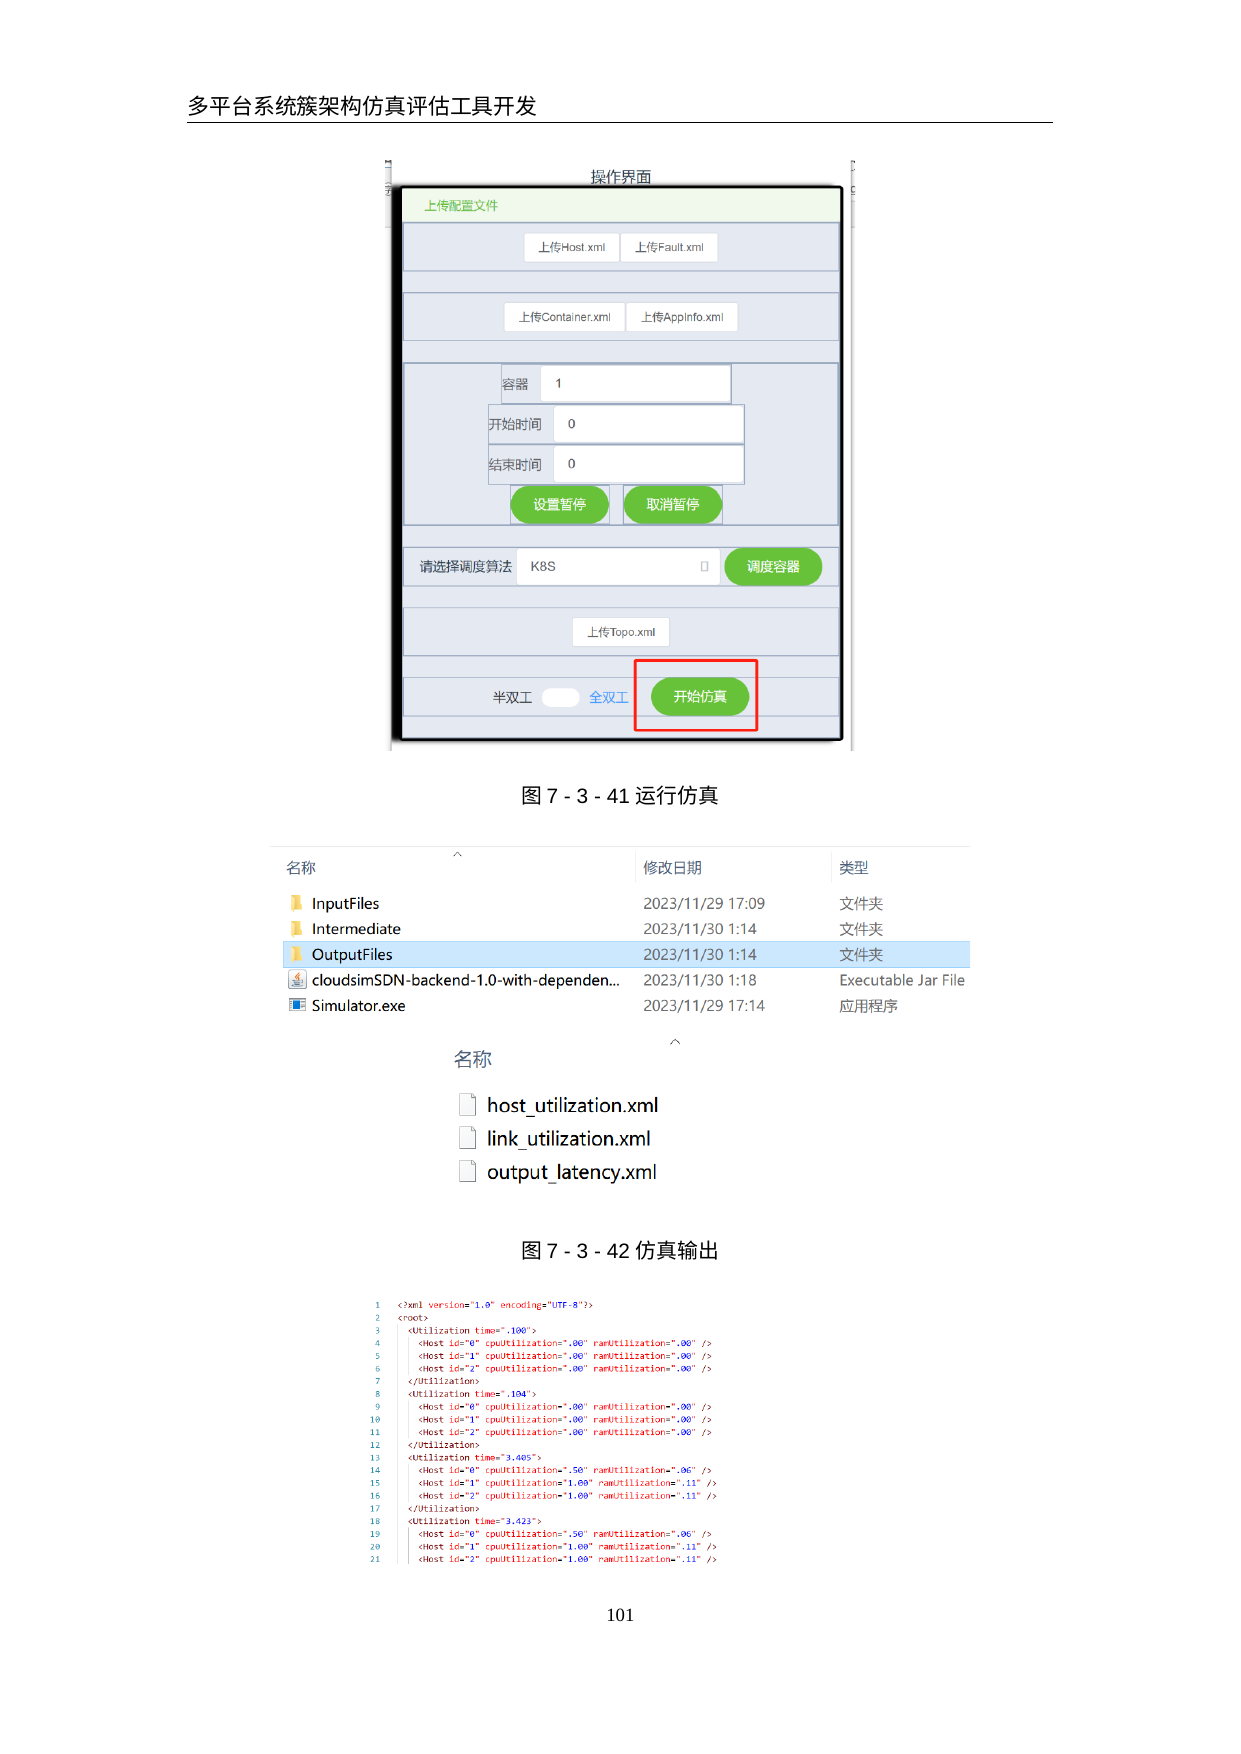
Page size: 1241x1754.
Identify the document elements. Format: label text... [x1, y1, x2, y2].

text 图7 - 3 - 41 运行仿真 [187, 778, 1053, 810]
picture [385, 160, 856, 751]
picture [270, 842, 971, 1029]
text 图7 - 3 - 42 仿真输出 [187, 1233, 1053, 1265]
picture [363, 1297, 877, 1564]
picture [427, 1037, 813, 1202]
